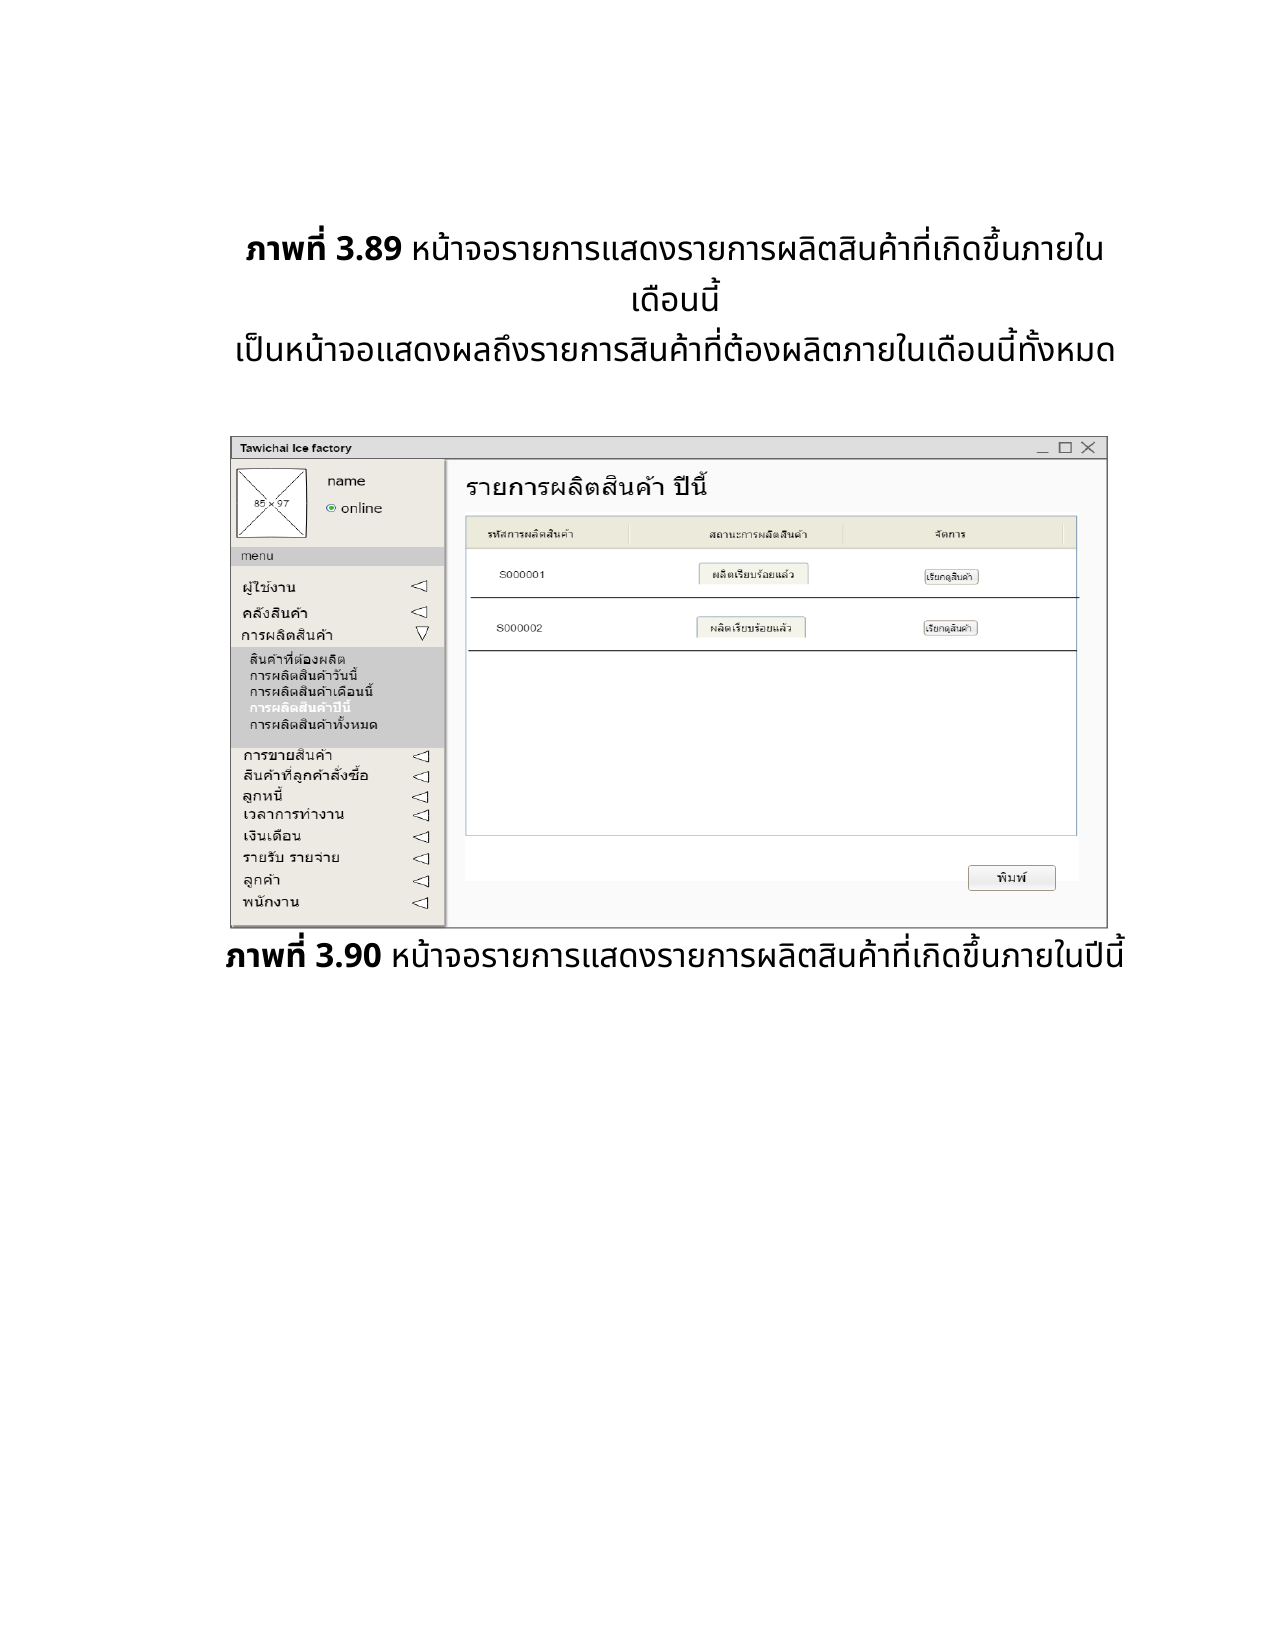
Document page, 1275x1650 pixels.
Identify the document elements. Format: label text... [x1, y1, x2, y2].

text เป็นหน้าจอแสดงผลถึงรายการสินค้าที่ต้องผลิตภายในเดือนนี้ทั้งหมด [225, 326, 1125, 376]
text ภาพที่ 3.89 หน้าจอรายการแสดงรายการผลิตสินค้าที่เกิดขึ้นภายในเดือนนี้ [225, 225, 1125, 326]
picture [225, 436, 1115, 932]
